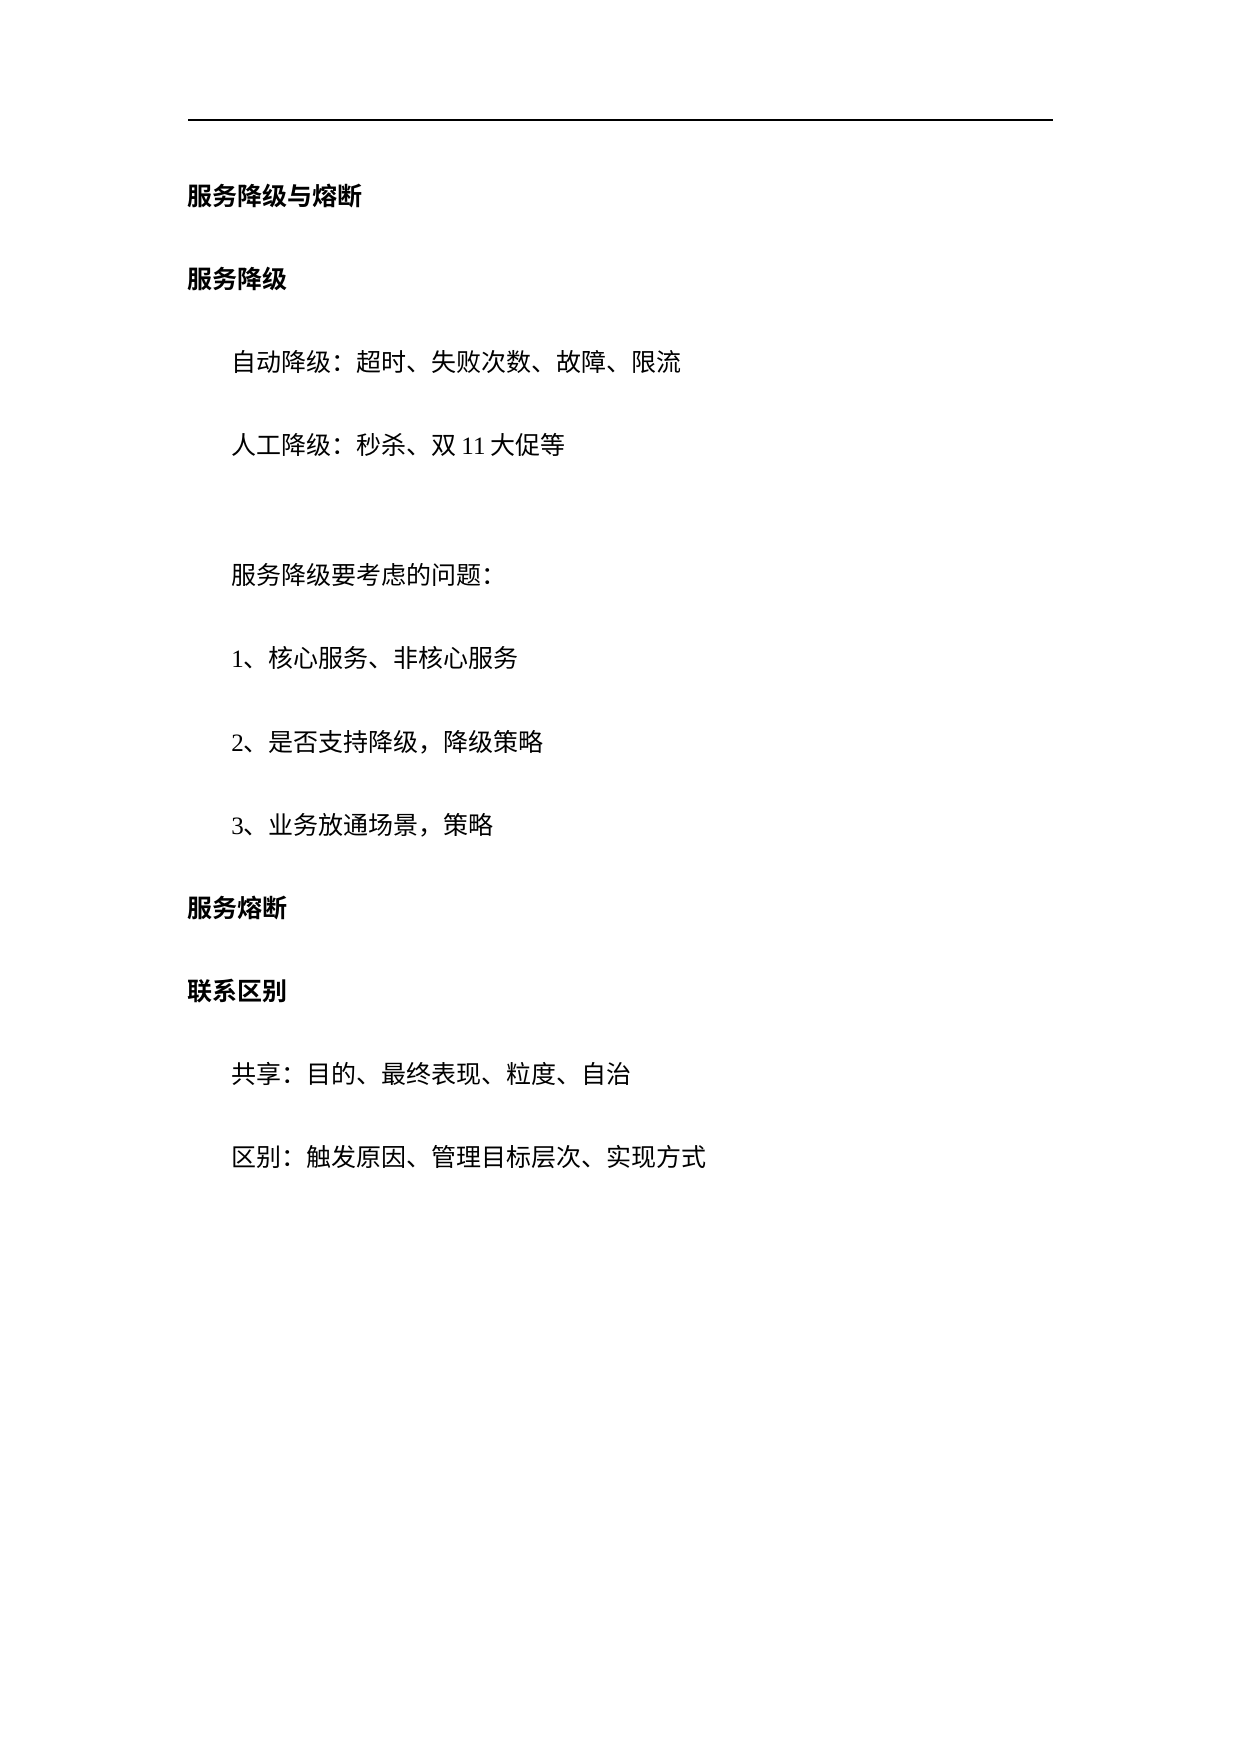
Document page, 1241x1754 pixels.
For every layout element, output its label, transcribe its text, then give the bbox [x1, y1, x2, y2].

text 人工降级：秒杀、双11大促等 [187, 411, 1053, 476]
list 业务放通场景，策略 [187, 791, 1053, 856]
list 核心服务、非核心服务 [187, 624, 1053, 689]
subtitle 服务熔断 [187, 874, 1053, 939]
text 区别：触发原因、管理目标层次、实现方式 [187, 1123, 1053, 1188]
text 共享：目的、最终表现、粒度、自治 [187, 1040, 1053, 1105]
subtitle 联系区别 [187, 957, 1053, 1022]
list 是否支持降级，降级策略 [187, 708, 1053, 773]
text 服务降级要考虑的问题： [187, 541, 1053, 606]
subtitle 服务降级 [187, 245, 1053, 310]
subtitle 服务降级与熔断 [187, 162, 1053, 227]
text 自动降级：超时、失败次数、故障、限流 [187, 328, 1053, 393]
